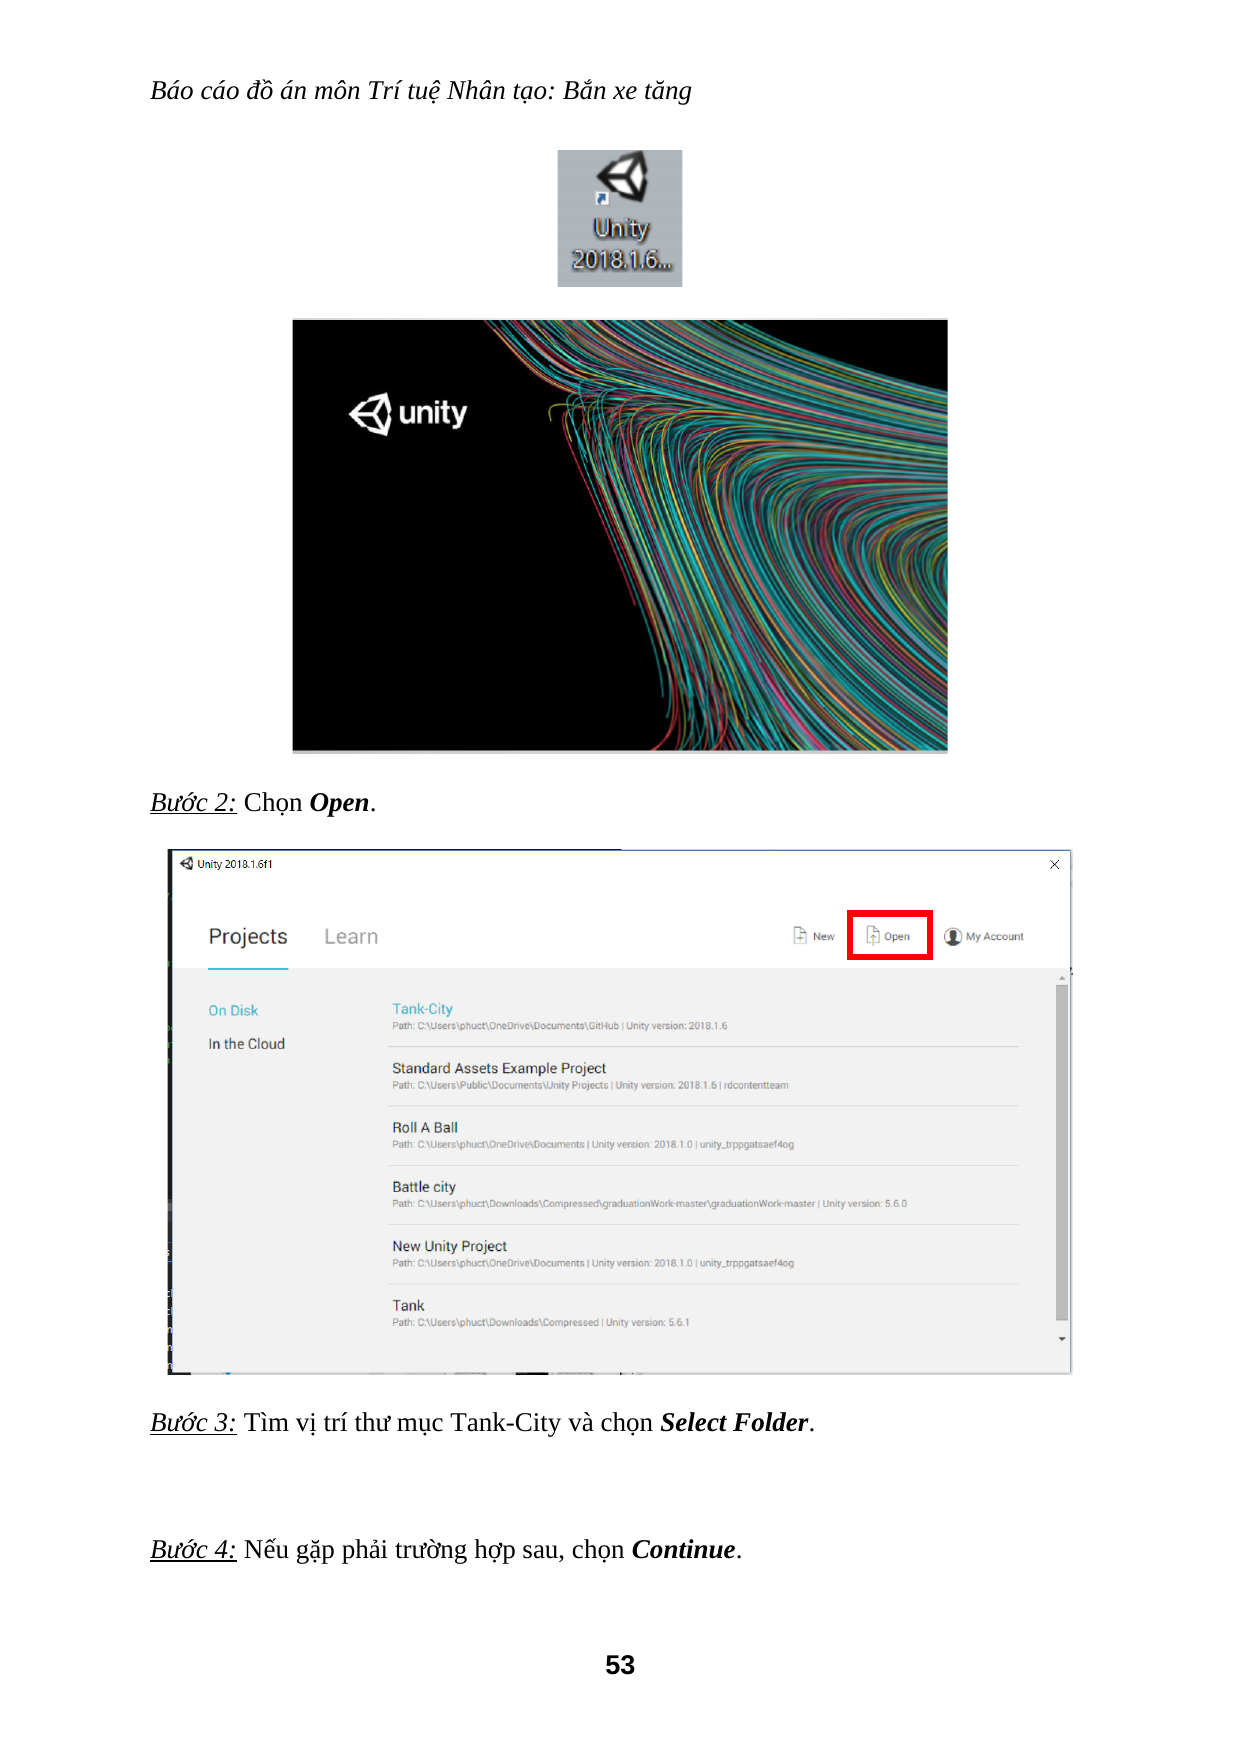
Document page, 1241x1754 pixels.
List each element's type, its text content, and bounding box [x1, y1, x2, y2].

picture [292, 318, 948, 754]
picture [557, 150, 683, 287]
picture [167, 849, 1073, 1375]
text Bước 2: Chọn Open. [150, 786, 1090, 817]
text Bước 4: Nếu gặp phải trường hợp sau, chọn Continue. [150, 1533, 1090, 1564]
text Bước 3: Tìm vị trí thư mục Tank-City và chọn Select Folder. [150, 1406, 1090, 1438]
